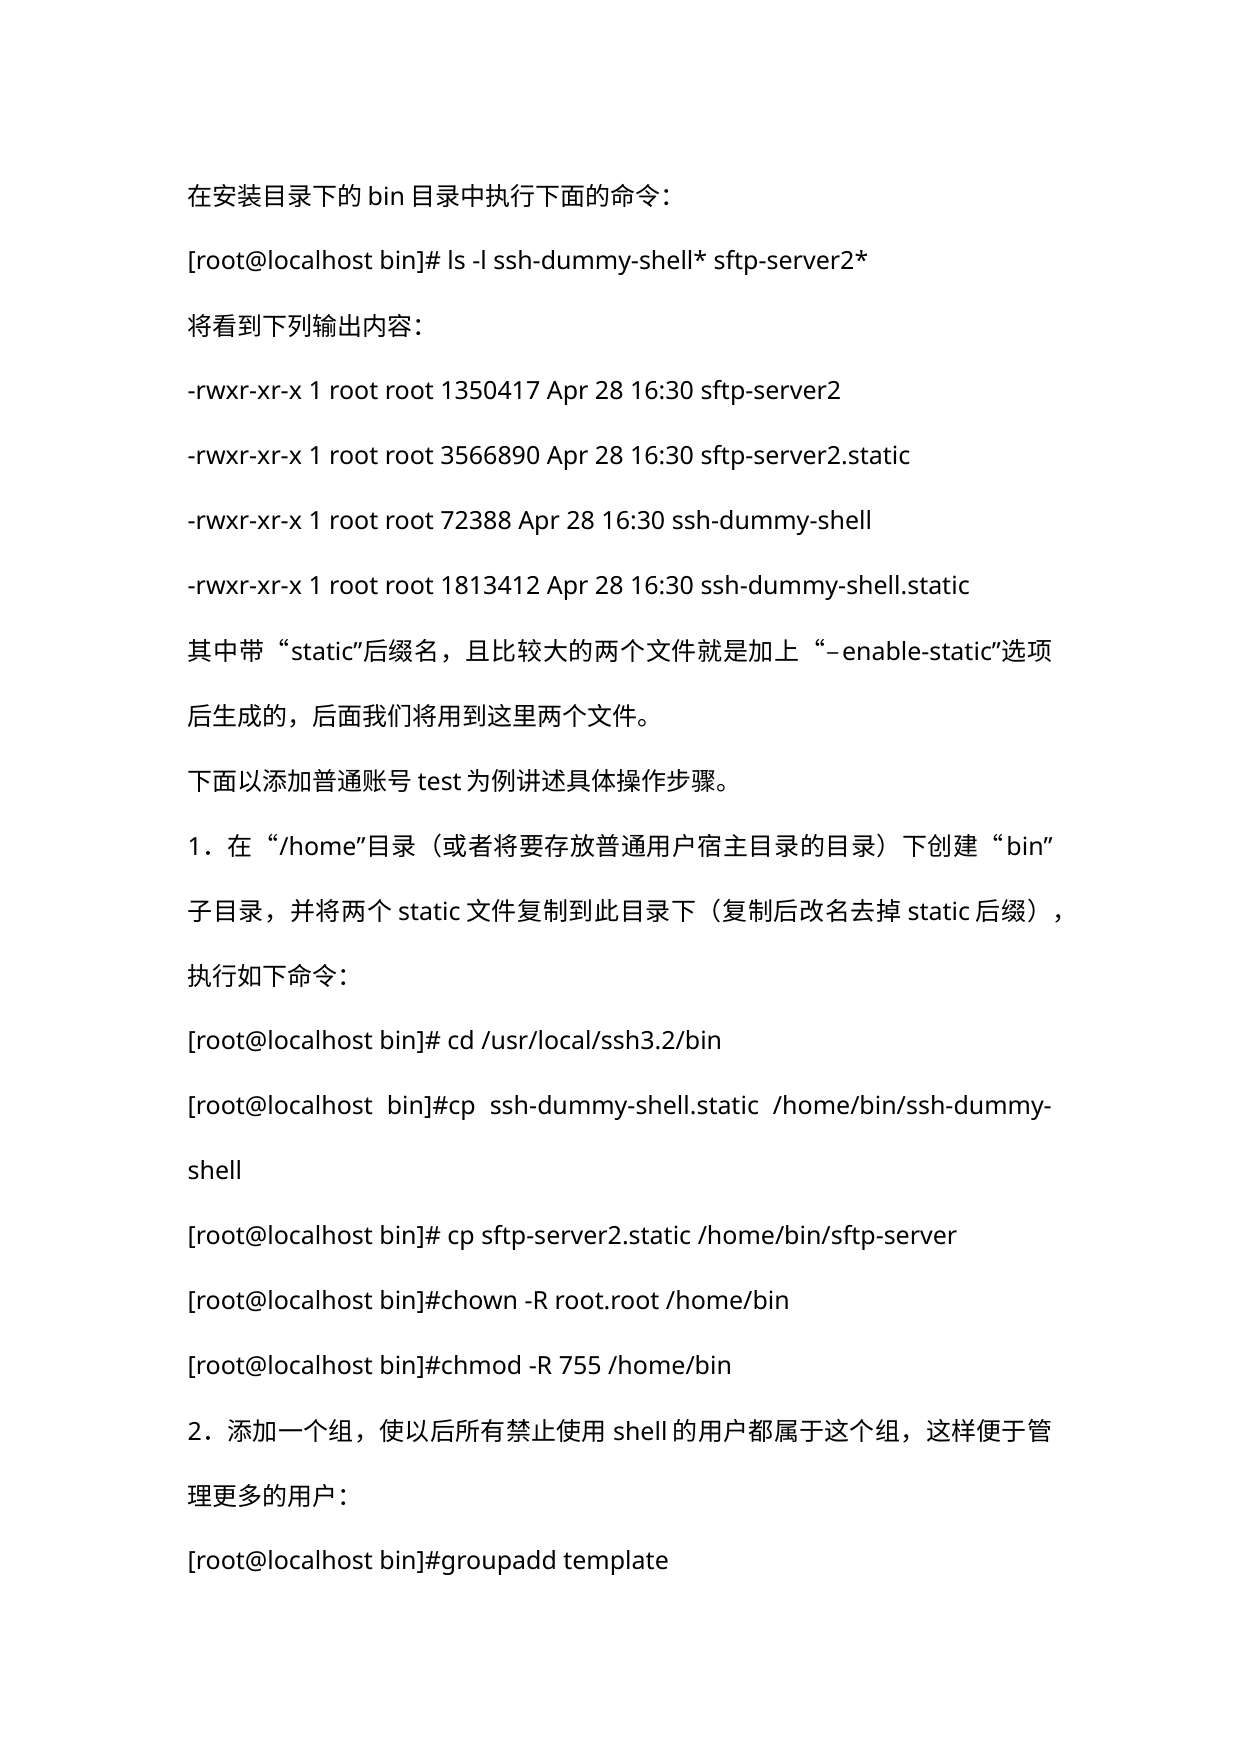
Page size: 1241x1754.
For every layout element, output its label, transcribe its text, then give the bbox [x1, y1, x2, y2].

text [root@localhost bin]#chmod -R 755 /home/bin [187, 1332, 1053, 1397]
text 下面以添加普通账号test为例讲述具体操作步骤。 [187, 747, 1053, 812]
text [root@localhost bin]# ls -l ssh-dummy-shell* sftp-server2* [187, 227, 1053, 292]
text [root@localhost bin]# cd /usr/local/ssh3.2/bin [187, 1007, 1053, 1072]
text -rwxr-xr-x 1 root root 72388 Apr 28 16:30 ssh-dummy-shell [187, 487, 1053, 552]
text -rwxr-xr-x 1 root root 1813412 Apr 28 16:30 ssh-dummy-shell.static [187, 552, 1053, 617]
text -rwxr-xr-x 1 root root 3566890 Apr 28 16:30 sftp-server2.static [187, 422, 1053, 487]
text 2．添加一个组，使以后所有禁止使用shell的用户都属于这个组，这样便于管理更多的用户： [187, 1397, 1053, 1527]
text -rwxr-xr-x 1 root root 1350417 Apr 28 16:30 sftp-server2 [187, 357, 1053, 422]
text 将看到下列输出内容： [187, 292, 1053, 357]
text 1．在“/home”目录（或者将要存放普通用户宿主目录的目录）下创建“bin”子目录，并将两个static文件复制到此目录下（复制后改名去掉static后缀），执行如下命令： [187, 812, 1053, 1007]
text [root@localhost bin]#cp ssh-dummy-shell.static /home/bin/ssh-dummy-shell [187, 1072, 1053, 1202]
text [187, 162, 1053, 227]
text 其中带“static”后缀名，且比较大的两个文件就是加上“–enable-static”选项后生成的，后面我们将用到这里两个文件。 [187, 617, 1053, 747]
text [root@localhost bin]# cp sftp-server2.static /home/bin/sftp-server [187, 1202, 1053, 1267]
text [root@localhost bin]#groupadd template [187, 1527, 1053, 1592]
text [root@localhost bin]#chown -R root.root /home/bin [187, 1267, 1053, 1332]
